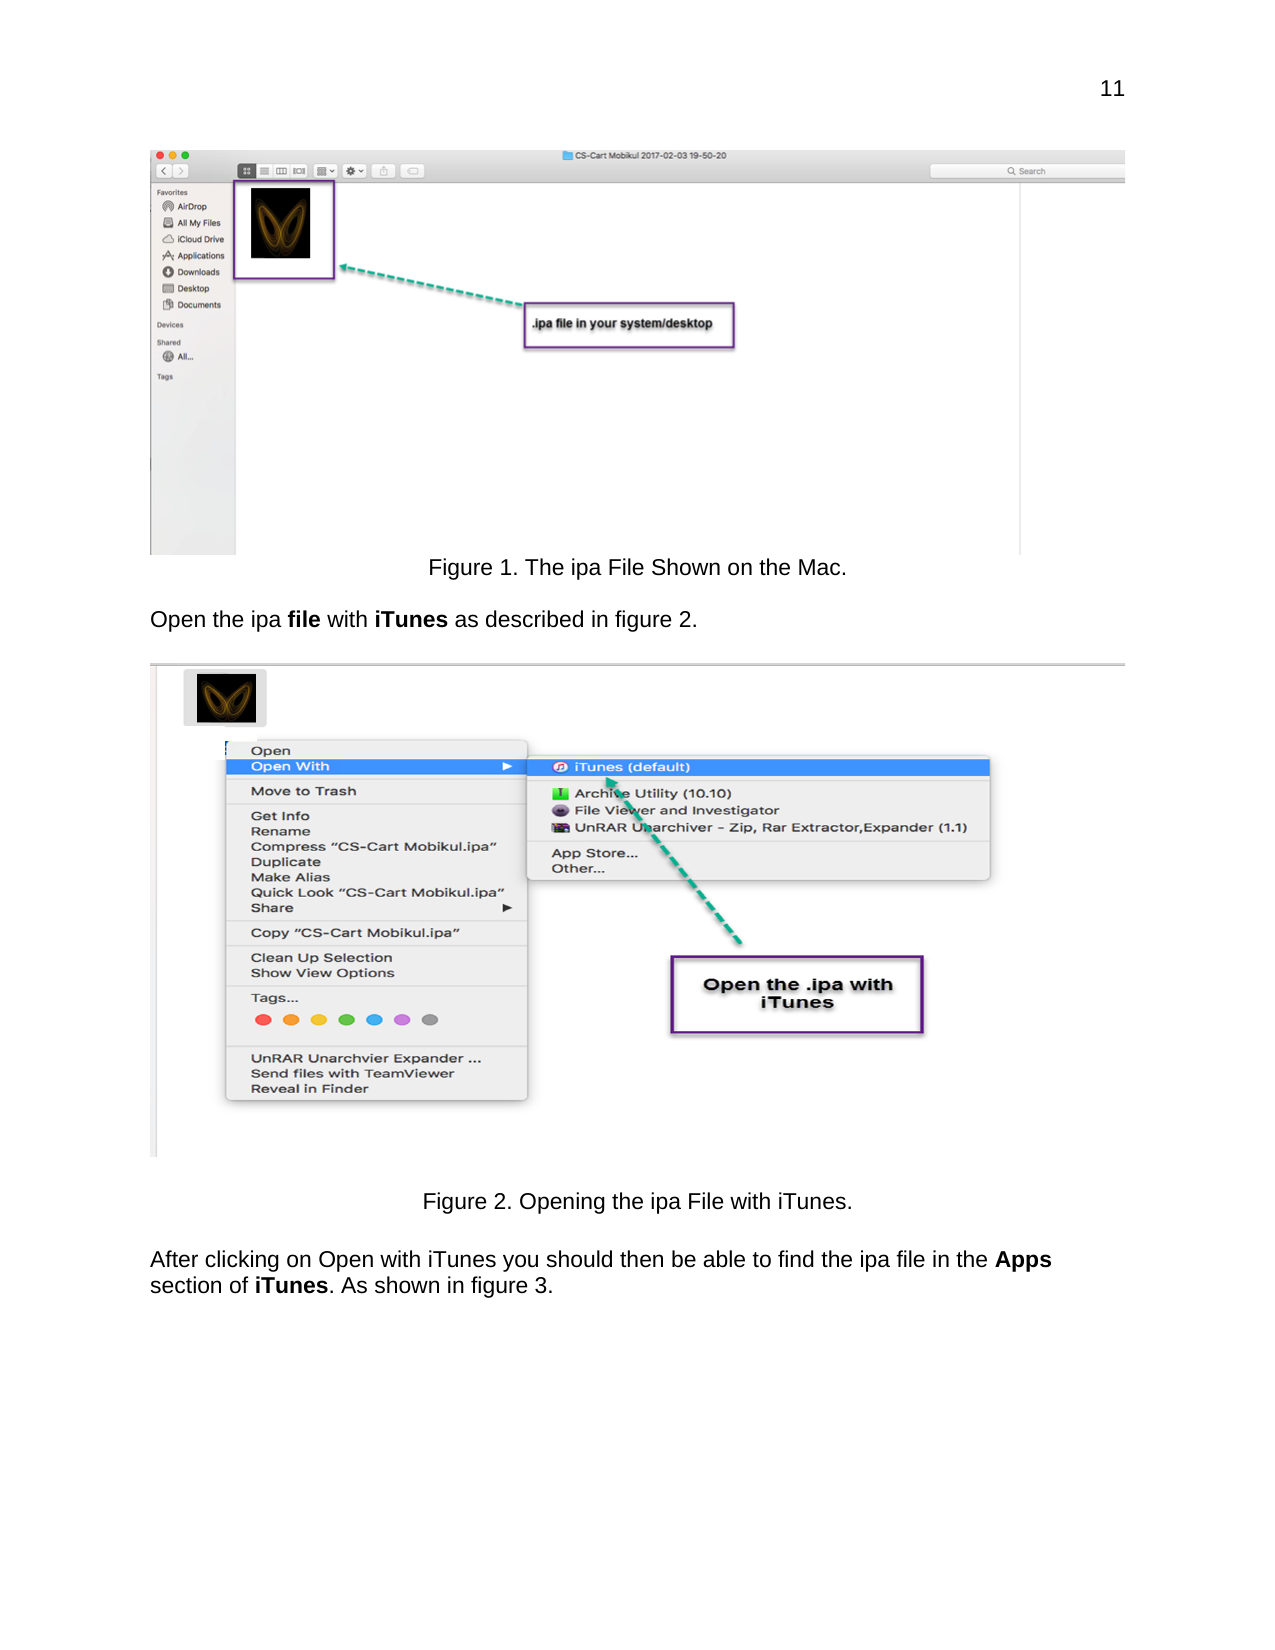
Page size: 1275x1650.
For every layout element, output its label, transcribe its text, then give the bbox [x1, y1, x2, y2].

text Open the ipa file with iTunes as described in figure 2. [150, 606, 1125, 632]
text Figure 2. Opening the ipa File with iTunes. [150, 1188, 1125, 1214]
text Figure 1. The ipa File Shown on the Mac. [150, 555, 1125, 581]
picture [150, 663, 1125, 1157]
text After clicking on Open with iTunes you should then be able to find the ipa file in the Apps section of iTunes. As shown in figure 3. [150, 1246, 1125, 1298]
picture [150, 150, 1125, 555]
